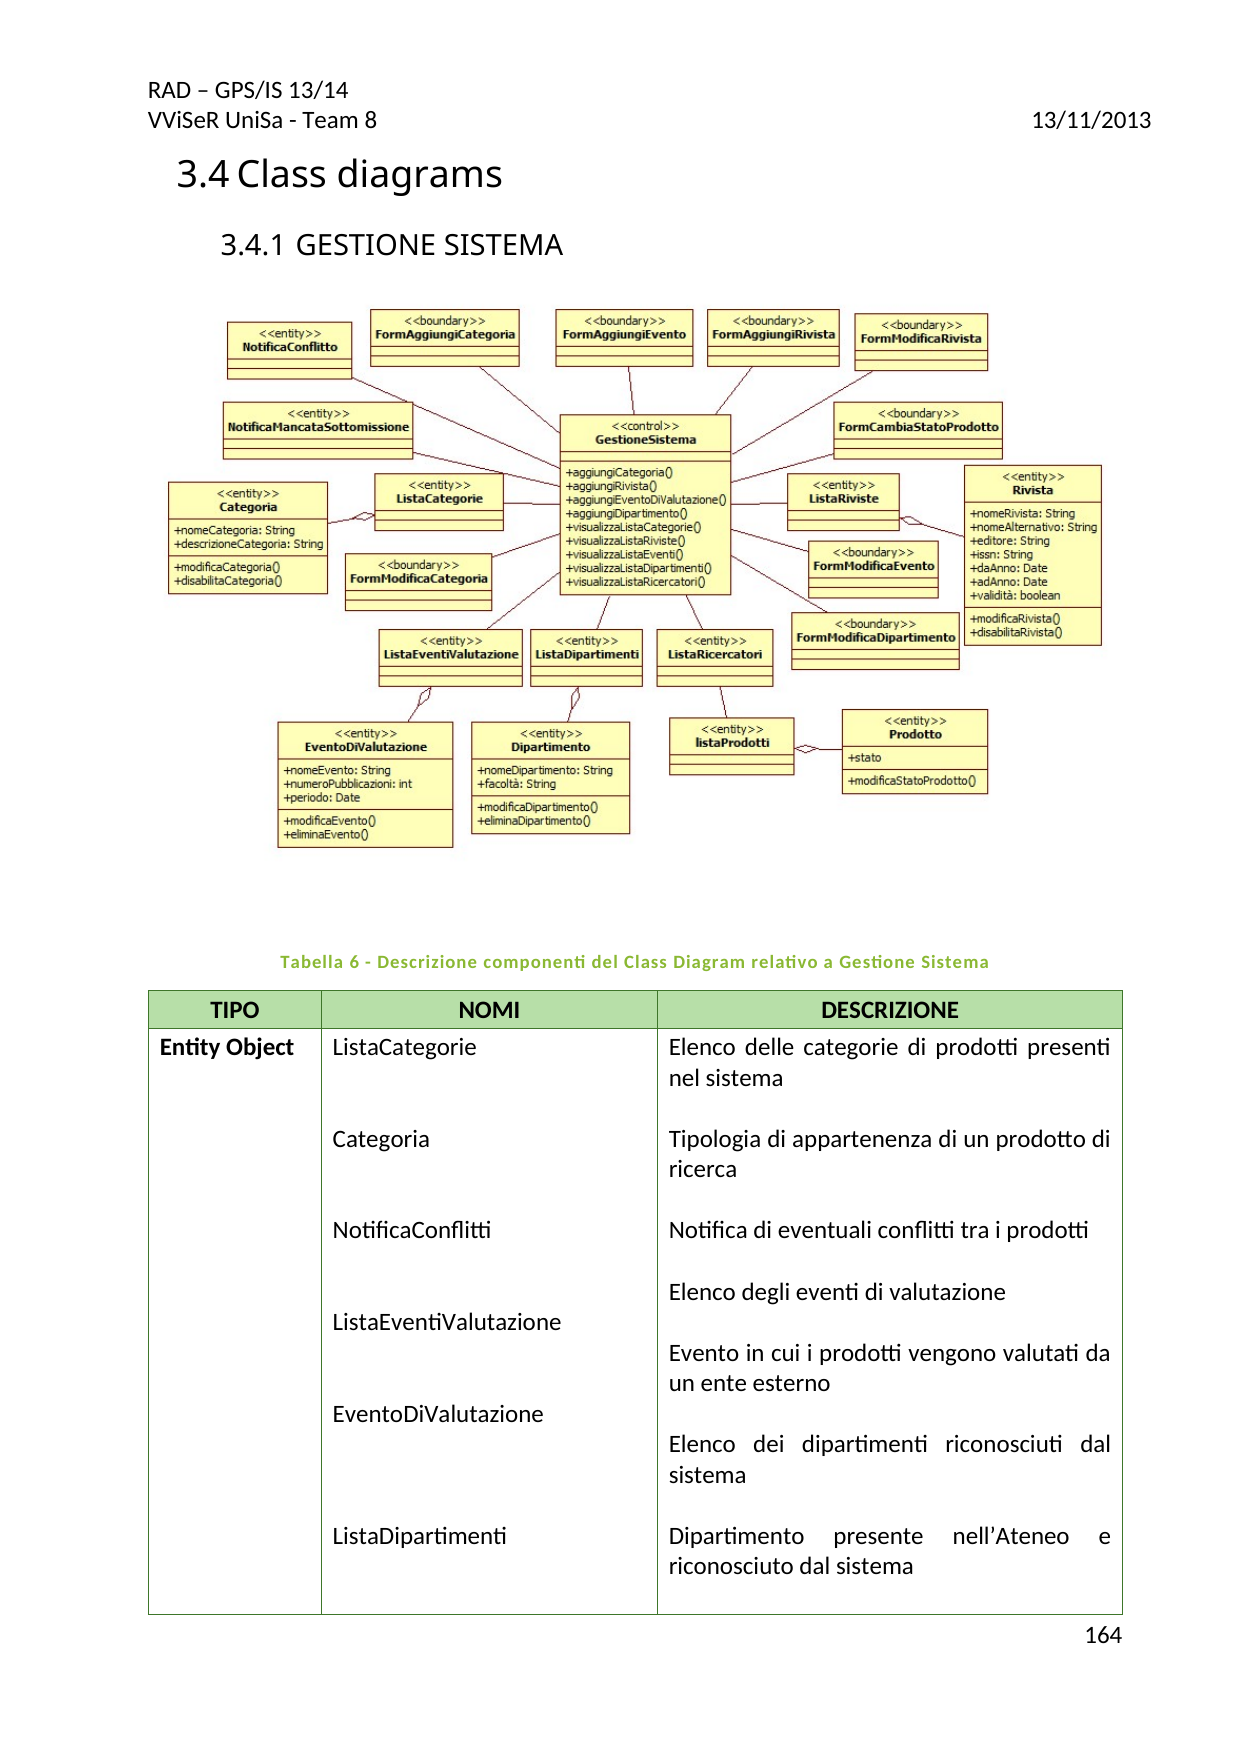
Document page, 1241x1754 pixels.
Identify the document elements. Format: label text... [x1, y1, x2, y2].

subtitle Class diagrams [176, 148, 1122, 199]
text Tabella 6 - Descrizione componenti del Class Diagram relativo a Gestione Sistema [148, 951, 1122, 973]
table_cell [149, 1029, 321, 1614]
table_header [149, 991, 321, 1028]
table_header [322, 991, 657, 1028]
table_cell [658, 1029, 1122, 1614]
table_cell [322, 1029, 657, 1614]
picture [147, 288, 1123, 869]
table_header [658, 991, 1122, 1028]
subtitle Gestione Sistema [220, 224, 1122, 263]
